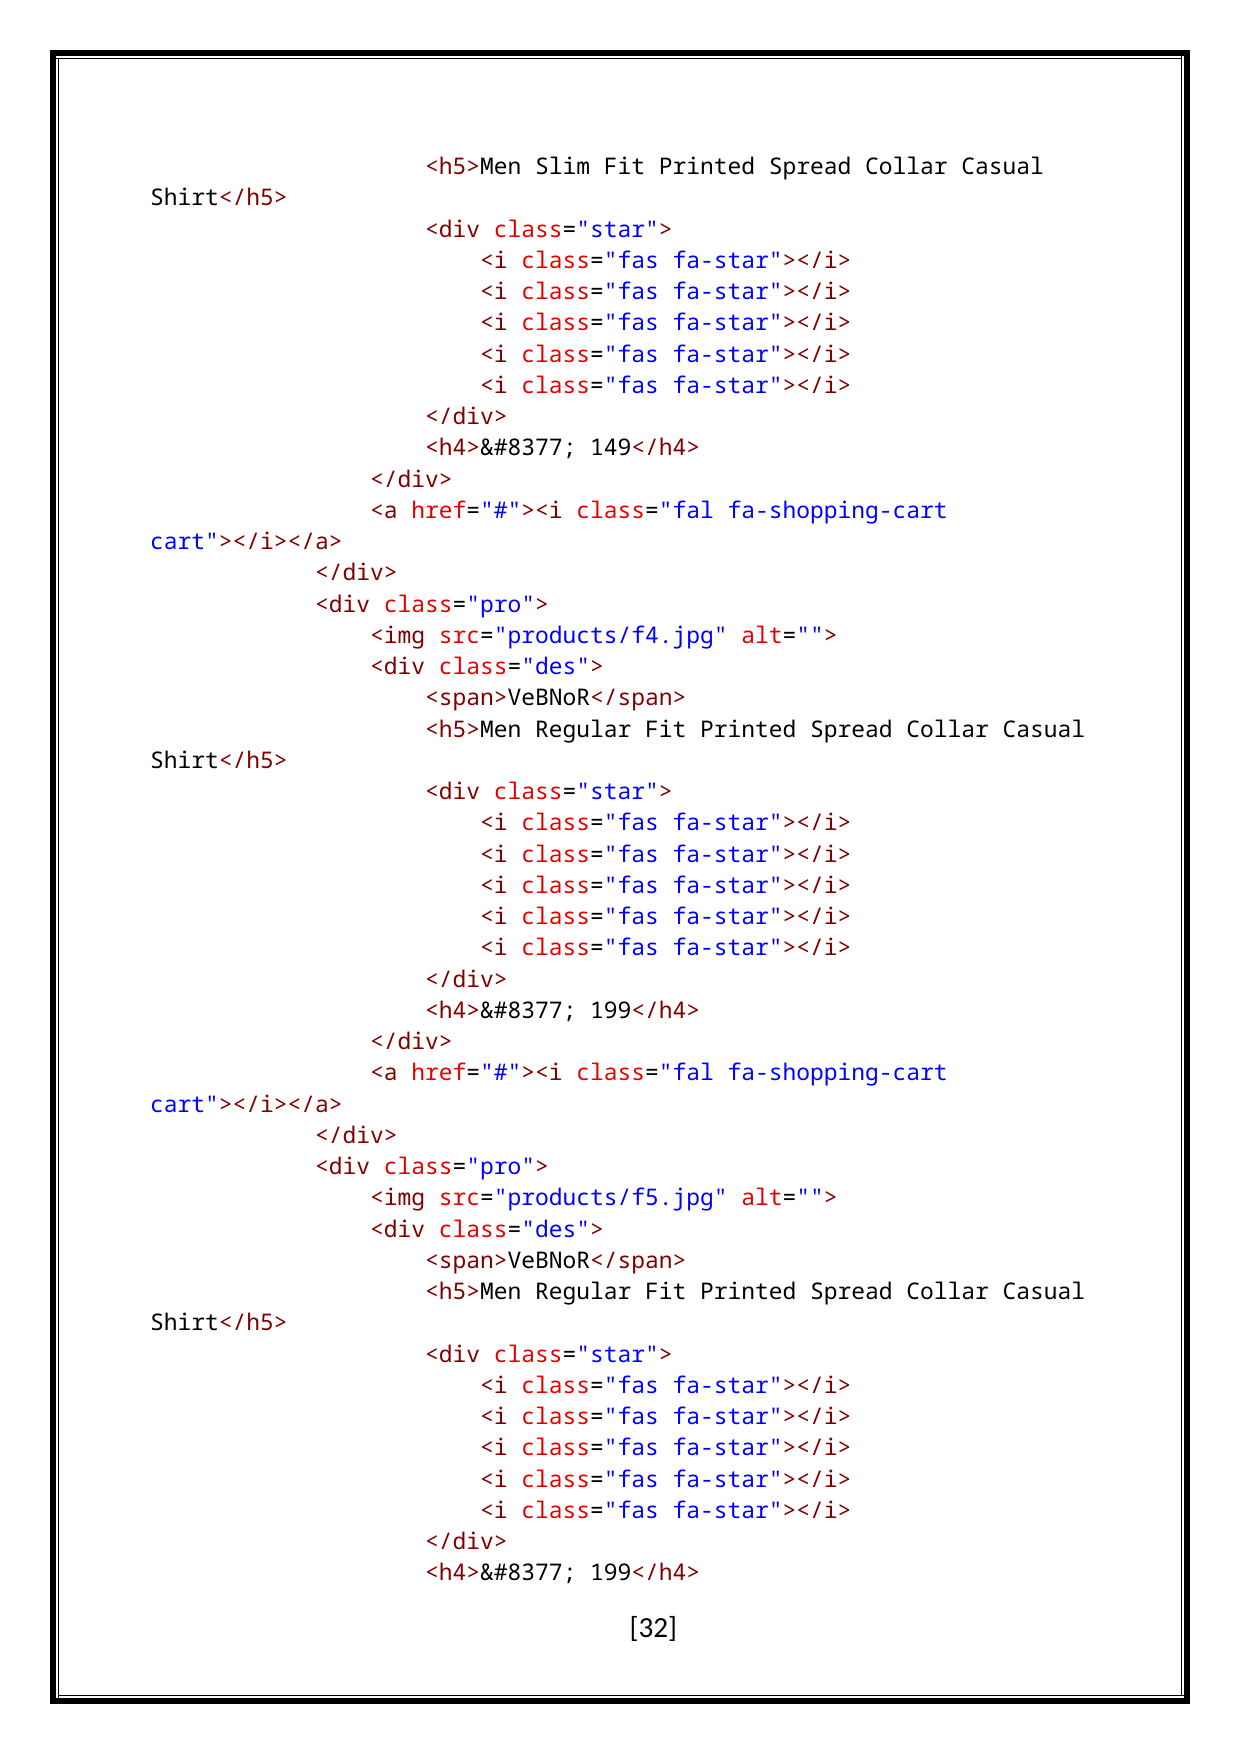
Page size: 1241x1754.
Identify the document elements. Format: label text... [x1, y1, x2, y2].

text </div> [150, 556, 1090, 587]
text <i class="fas fa-star"></i> [150, 337, 1090, 369]
text <a href="#"><i class="fal fa-shopping-cart cart"></i></a> [150, 494, 1090, 556]
text <h5>Men Slim Fit Printed Spread Collar Casual Shirt</h5> [150, 150, 1090, 212]
text <h5>Men Regular Fit Printed Spread Collar Casual Shirt</h5> [150, 712, 1090, 775]
text <i class="fas fa-star"></i> [150, 1462, 1090, 1494]
text <i class="fas fa-star"></i> [150, 1400, 1090, 1431]
text <i class="fas fa-star"></i> [150, 900, 1090, 931]
text <h4>&#8377; 199</h4> [150, 1556, 1090, 1587]
text <img src="products/f5.jpg" alt=""> [150, 1181, 1090, 1212]
text <i class="fas fa-star"></i> [150, 244, 1090, 275]
text <i class="fas fa-star"></i> [150, 806, 1090, 837]
text </div> [150, 1119, 1090, 1150]
text <div class="des"> [150, 1212, 1090, 1244]
text <img src="products/f4.jpg" alt=""> [150, 619, 1090, 650]
text <div class="star"> [150, 212, 1090, 244]
text <i class="fas fa-star"></i> [150, 1369, 1090, 1400]
text <h4>&#8377; 199</h4> [150, 994, 1090, 1025]
text </div> [150, 462, 1090, 494]
text <i class="fas fa-star"></i> [150, 369, 1090, 400]
text <span>VeBNoR</span> [150, 1244, 1090, 1275]
text <div class="pro"> [150, 1150, 1090, 1181]
text <i class="fas fa-star"></i> [150, 306, 1090, 337]
text </div> [150, 1025, 1090, 1056]
text <div class="star"> [150, 1337, 1090, 1369]
text <i class="fas fa-star"></i> [150, 1431, 1090, 1462]
text </div> [150, 962, 1090, 994]
text <span>VeBNoR</span> [150, 681, 1090, 712]
text <h5>Men Regular Fit Printed Spread Collar Casual Shirt</h5> [150, 1275, 1090, 1337]
text <div class="star"> [150, 775, 1090, 806]
text <div class="pro"> [150, 587, 1090, 619]
text <div class="des"> [150, 650, 1090, 681]
text <i class="fas fa-star"></i> [150, 931, 1090, 962]
text </div> [150, 400, 1090, 431]
text </div> [150, 1525, 1090, 1556]
text <i class="fas fa-star"></i> [150, 275, 1090, 306]
text <h4>&#8377; 149</h4> [150, 431, 1090, 462]
text <i class="fas fa-star"></i> [150, 1494, 1090, 1525]
text <a href="#"><i class="fal fa-shopping-cart cart"></i></a> [150, 1056, 1090, 1119]
text <i class="fas fa-star"></i> [150, 869, 1090, 900]
text <i class="fas fa-star"></i> [150, 837, 1090, 869]
